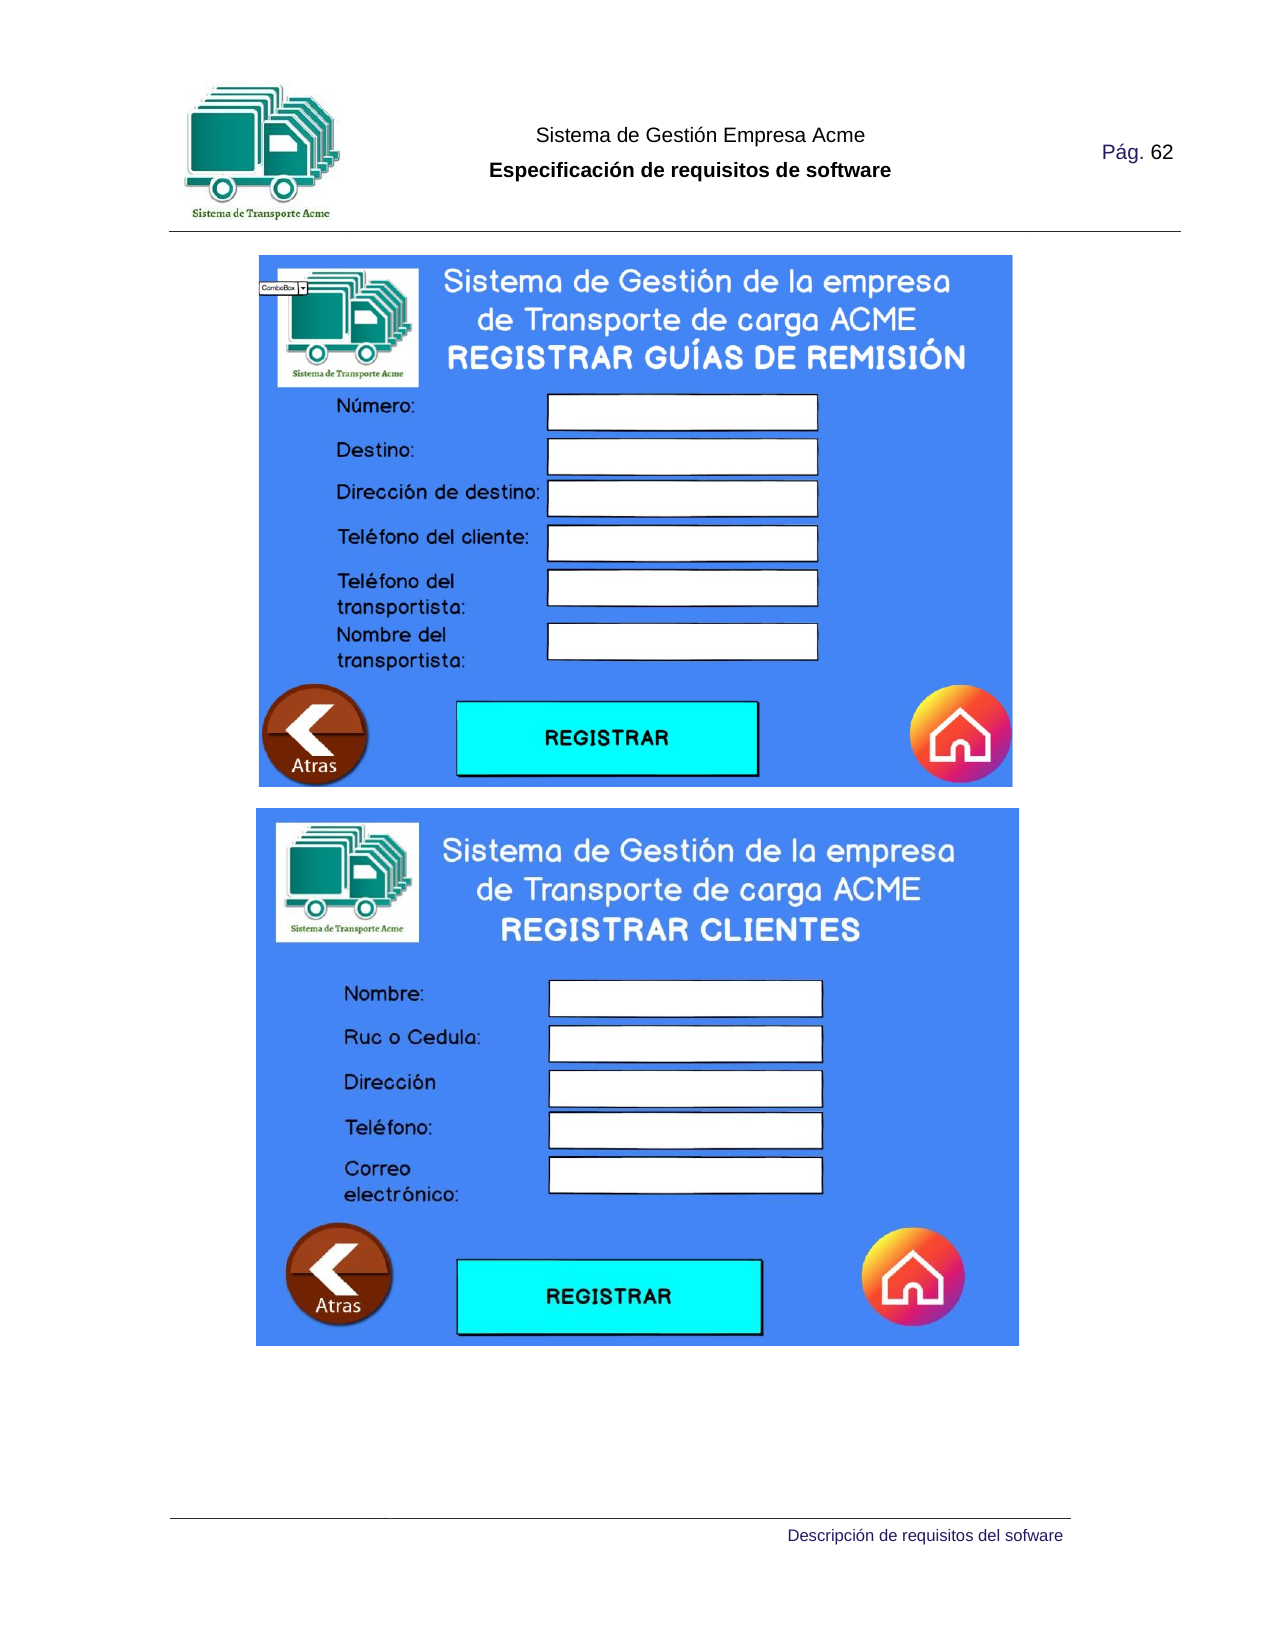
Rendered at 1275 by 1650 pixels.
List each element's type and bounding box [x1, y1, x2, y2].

picture [258, 255, 1013, 787]
picture [256, 808, 1020, 1346]
picture [177, 81, 344, 221]
